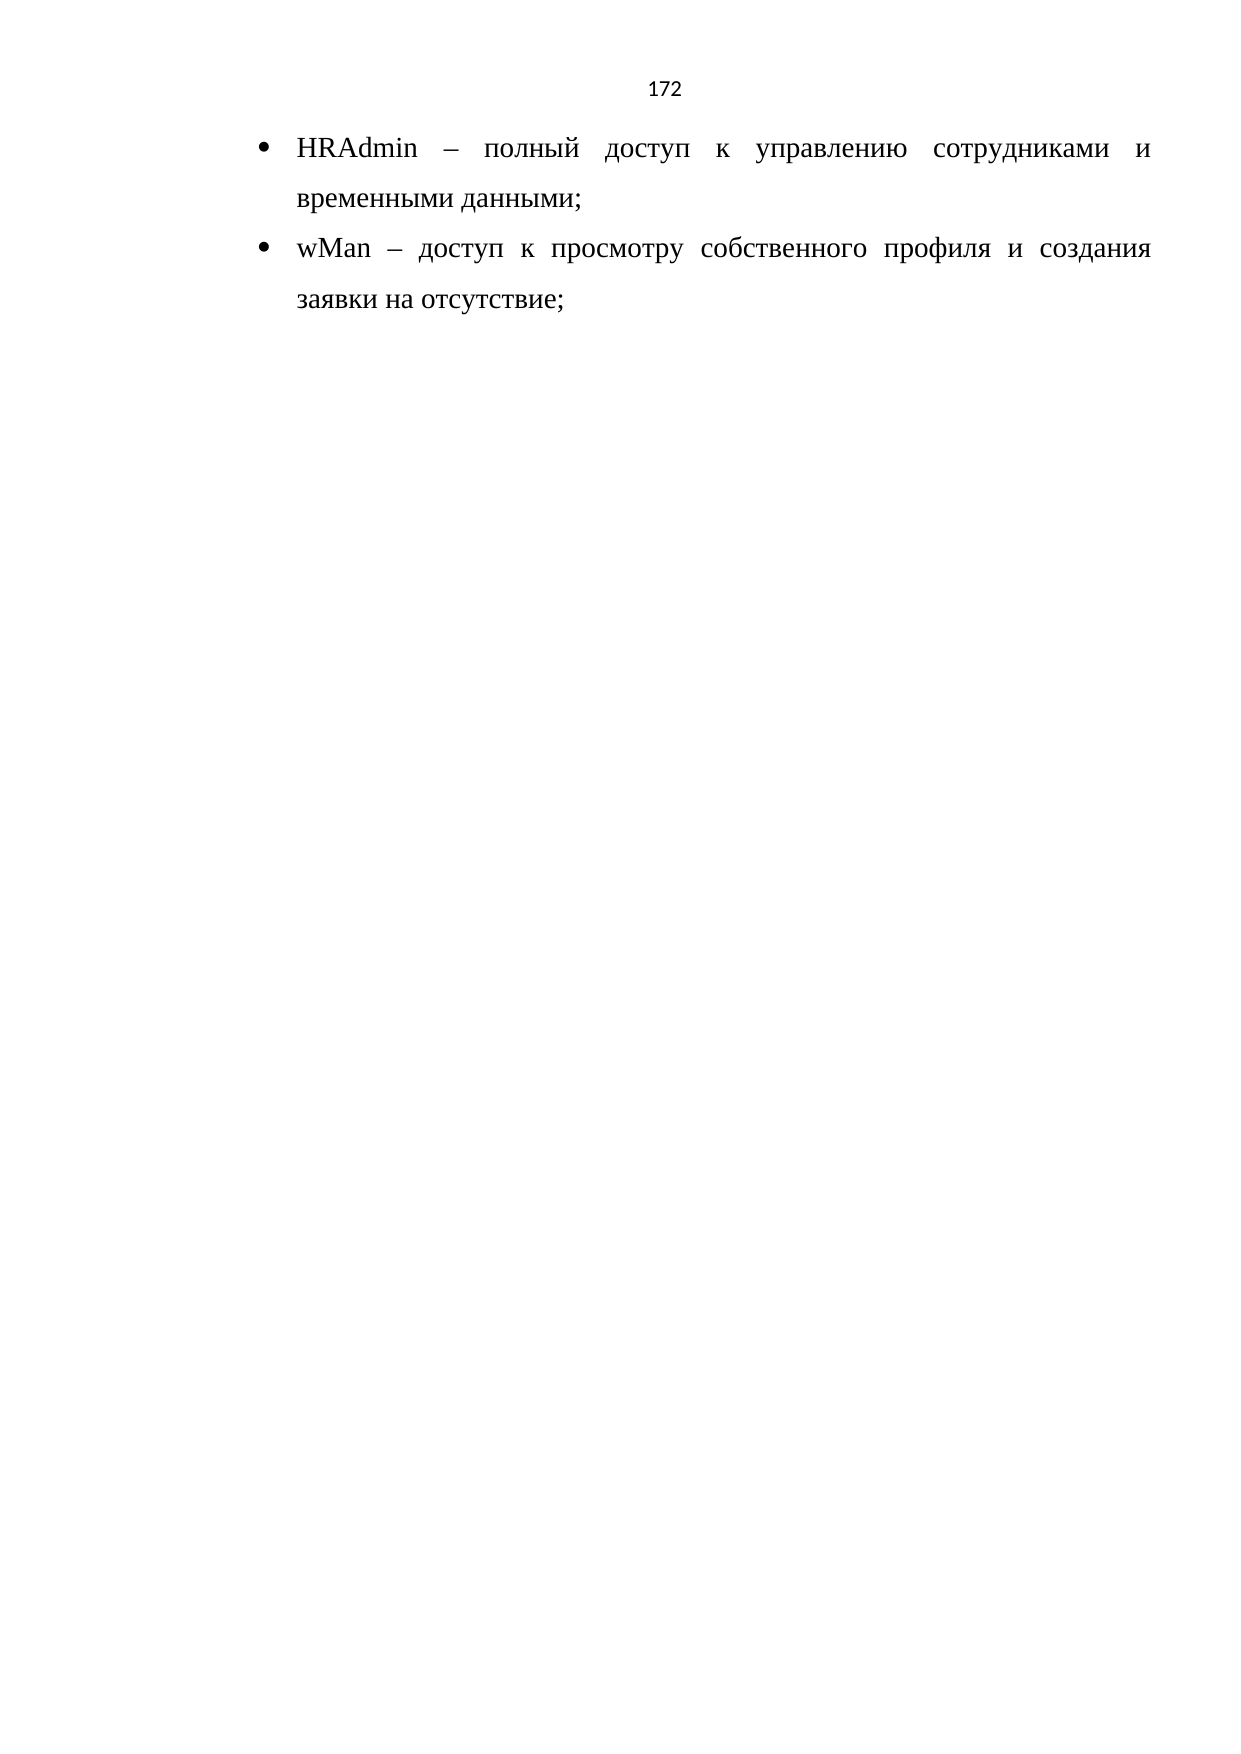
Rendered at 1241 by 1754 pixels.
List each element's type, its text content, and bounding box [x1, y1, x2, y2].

list HRAdmin – полный доступ к управлению сотрудниками и временными данными; [259, 130, 1152, 214]
list wMan – доступ к просмотру собственного профиля и создания заявки на отсутствие; [259, 231, 1152, 314]
